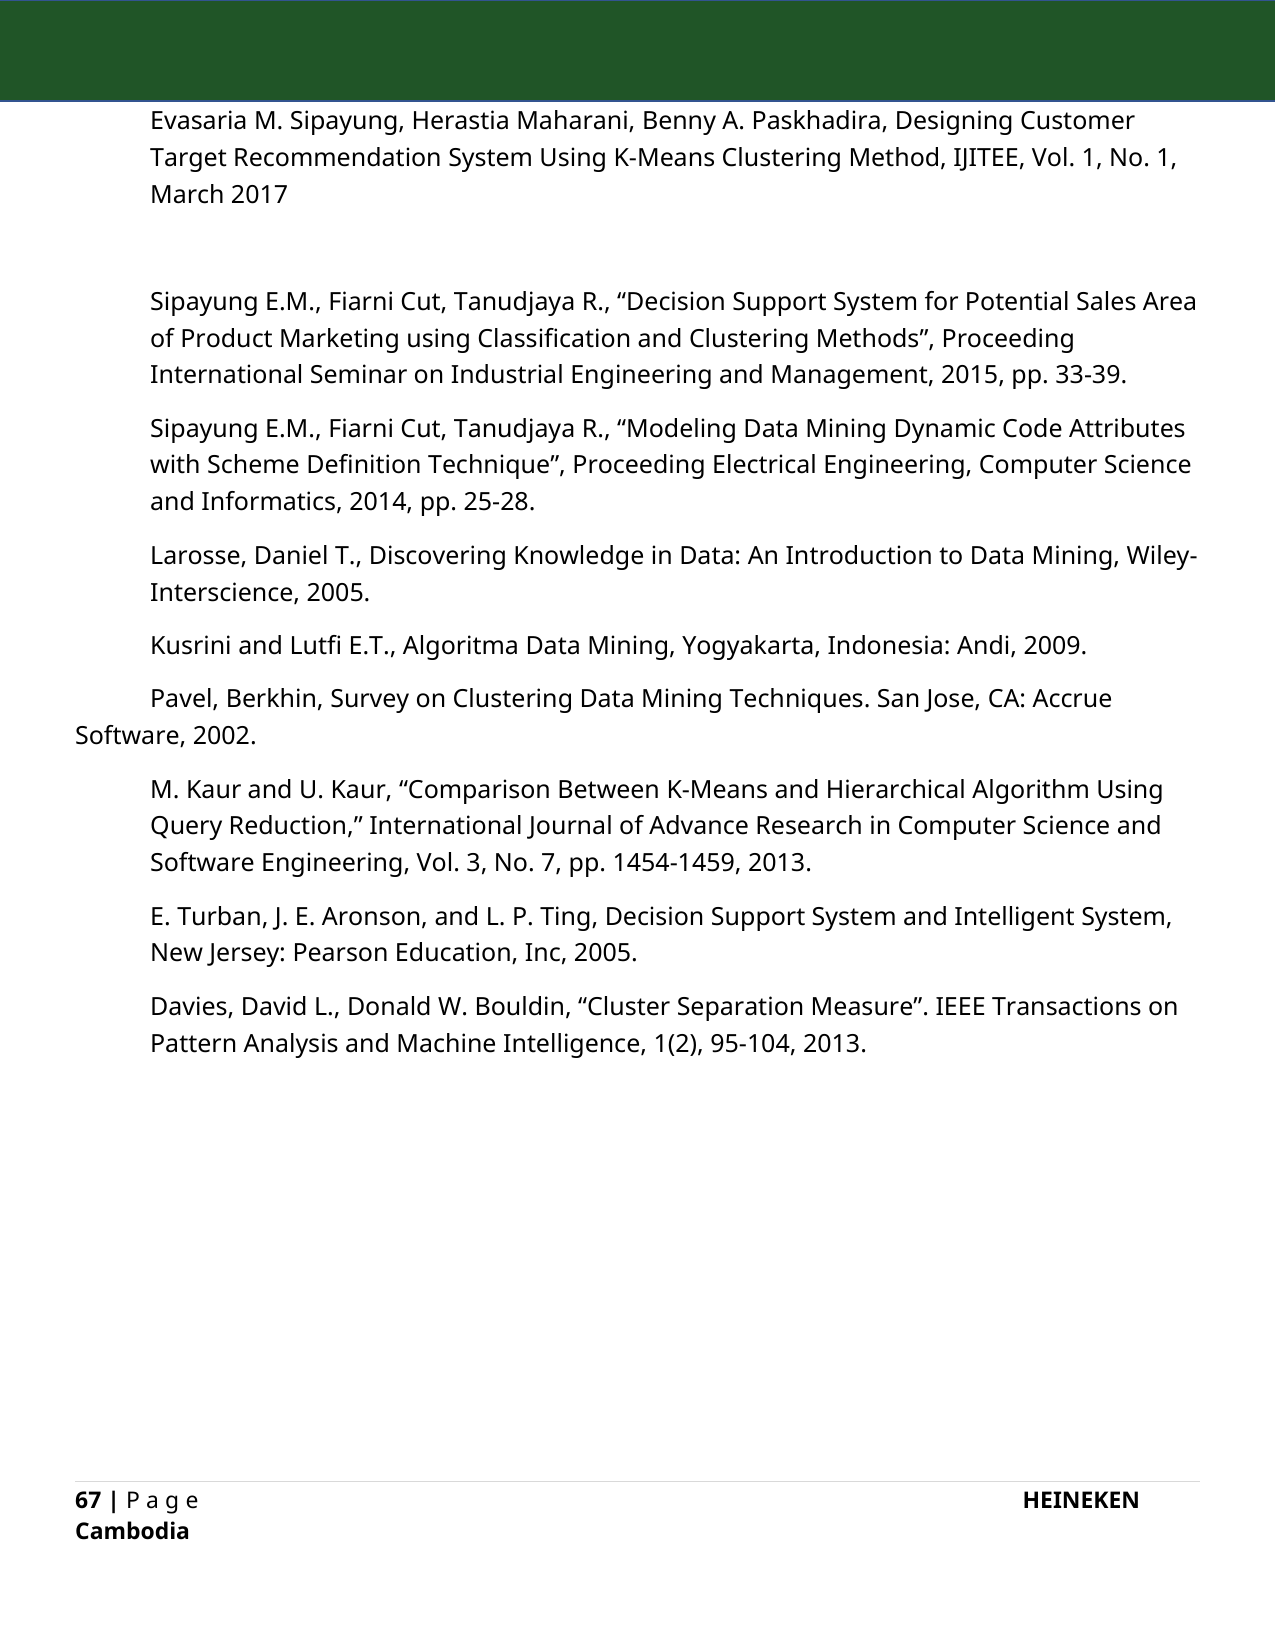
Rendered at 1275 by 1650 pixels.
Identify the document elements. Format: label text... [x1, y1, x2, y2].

text Davies, David L., Donald W. Bouldin, “Cluster Separation Measure”. IEEE Transactions on Pattern Analysis and Machine Intelligence, 1(2), 95-104, 2013. [150, 988, 1200, 1059]
text M. Kaur and U. Kaur, “Comparison Between K-Means and Hierarchical Algorithm Using Query Reduction,” International Journal of Advance Research in Computer Science and Software Engineering, Vol. 3, No. 7, pp. 1454-1459, 2013. [150, 771, 1200, 879]
text Sipayung E.M., Fiarni Cut, Tanudjaya R., “Decision Support System for Potential Sales Area of Product Marketing using Classification and Clustering Methods”, Proceeding International Seminar on Industrial Engineering and Management, 2015, pp. 33-39. [150, 283, 1200, 391]
list Evasaria M. Sipayung, Herastia Maharani, Benny A. Paskhadira, Designing Customer Target Recommendation System Using K-Means Clustering Method, IJITEE, Vol. 1, No. 1, March 2017 [150, 103, 1200, 211]
text Sipayung E.M., Fiarni Cut, Tanudjaya R., “Modeling Data Mining Dynamic Code Attributes with Scheme Definition Technique”, Proceeding Electrical Engineering, Computer Science and Informatics, 2014, pp. 25-28. [150, 410, 1200, 518]
text Pavel, Berkhin, Survey on Clustering Data Mining Techniques. San Jose, CA: Accrue Software, 2002. [75, 681, 1200, 752]
text Kusrini and Lutfi E.T., Algoritma Data Mining, Yogyakarta, Indonesia: Andi, 2009. [75, 628, 1200, 662]
text E. Turban, J. E. Aronson, and L. P. Ting, Decision Support System and Intelligent System, New Jersey: Pearson Education, Inc, 2005. [150, 898, 1200, 969]
text Larosse, Daniel T., Discovering Knowledge in Data: An Introduction to Data Mining, Wiley-Interscience, 2005. [150, 537, 1200, 608]
